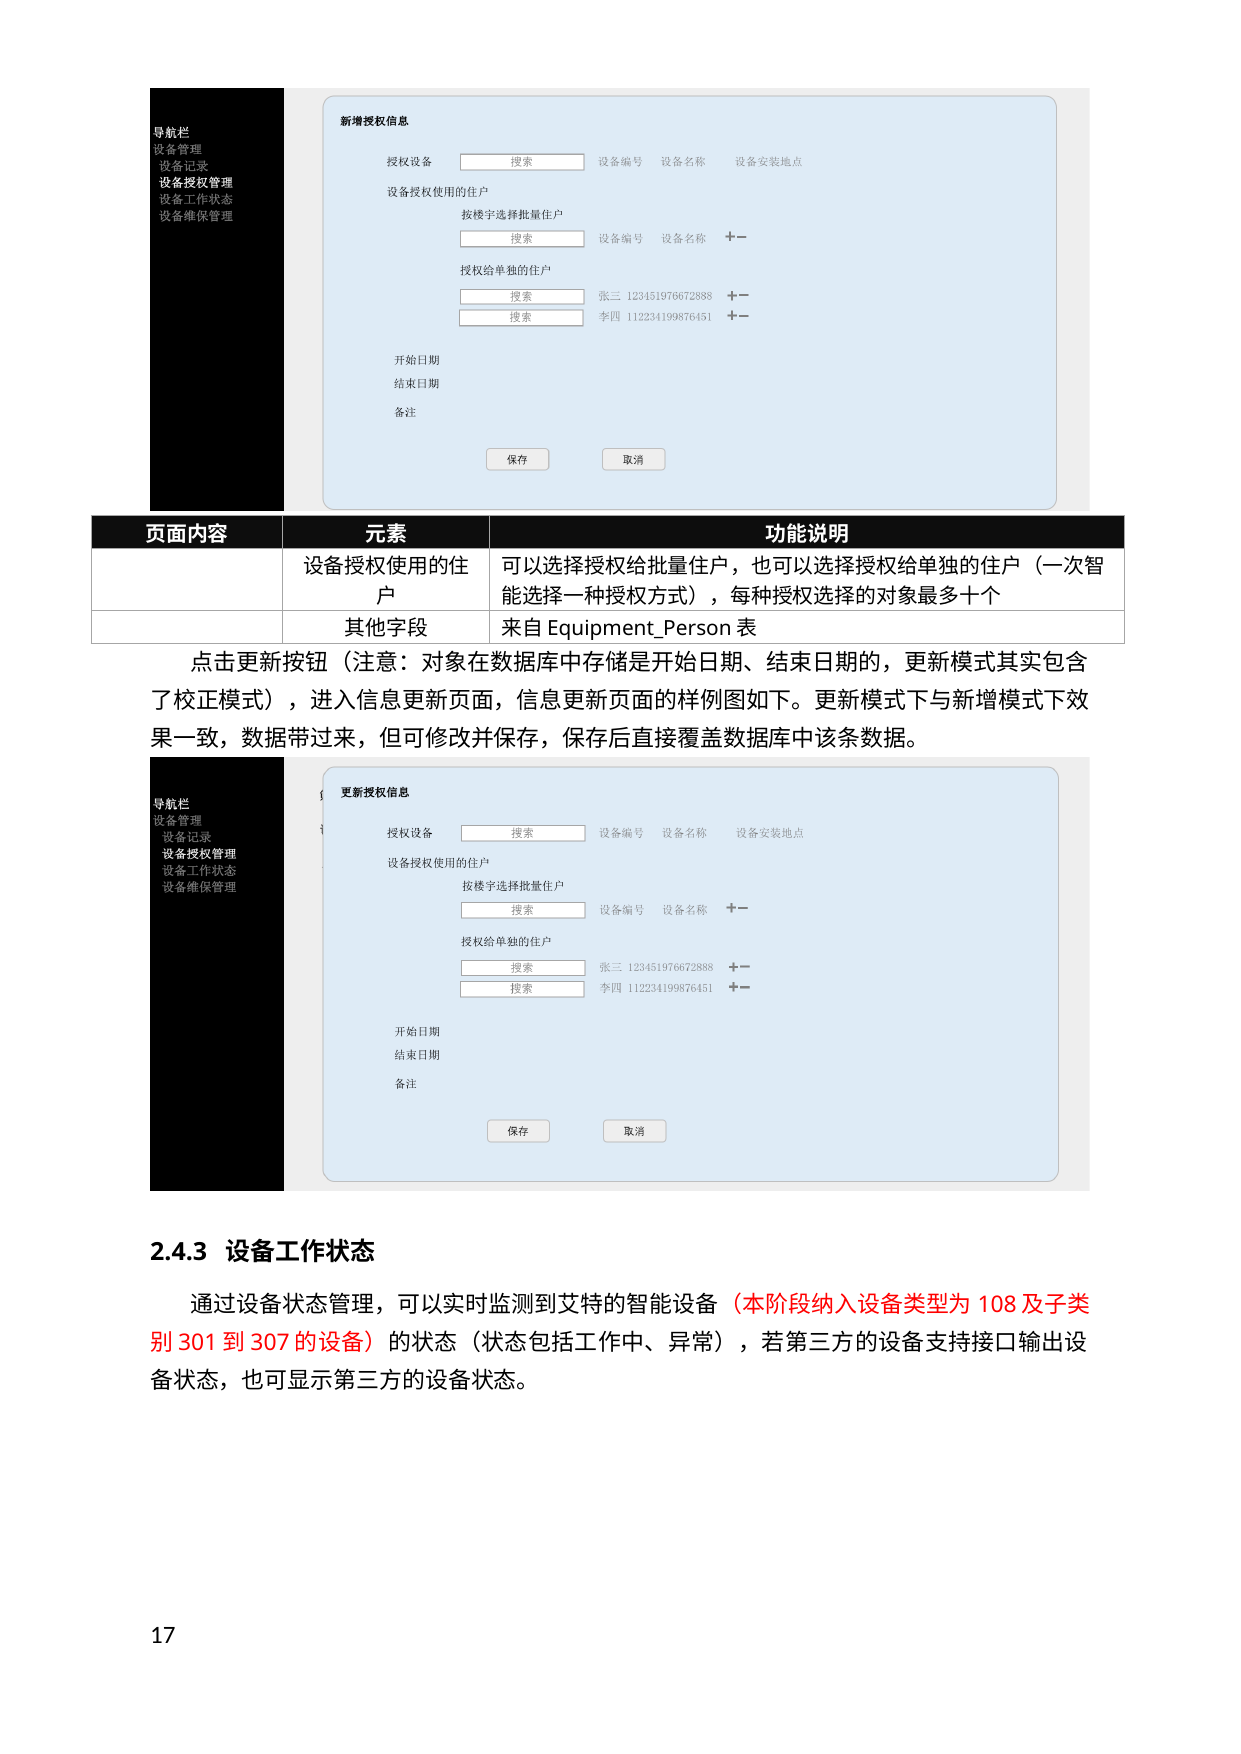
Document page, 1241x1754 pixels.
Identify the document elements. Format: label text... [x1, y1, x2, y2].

table_cell [92, 549, 282, 609]
table_header 功能说明 [490, 516, 1124, 548]
picture [150, 757, 1090, 1191]
picture [150, 88, 1090, 511]
table_cell 其他字段 [283, 611, 489, 642]
text 通过设备状态管理，可以实时监测到艾特的智能设备（本阶段纳入设备类型为108及子类别301到307的设备）的状态（状态包括工作中、异常），若第三方的设备支持接口输出设备状态，也可显示第三方的设备状态。 [150, 1286, 1090, 1395]
table_header 页面内容 [92, 516, 282, 548]
table_cell [92, 611, 282, 642]
table_header 元素 [283, 516, 489, 548]
table_cell 可以选择授权给批量住户，也可以选择授权给单独的住户（一次智能选择一种授权方式），每种授权选择的对象最多十个 [490, 549, 1124, 609]
table_cell 设备授权使用的住户 [283, 549, 489, 609]
text 设备工作状态 [150, 1231, 1090, 1268]
text 点击更新按钮（注意：对象在数据库中存储是开始日期、结束日期的，更新模式其实包含了校正模式），进入信息更新页面，信息更新页面的样例图如下。更新模式下与新增模式下效果一致，数据带过来，但可修改并保存，保存后直接覆盖数据库中该条数据。 [150, 644, 1090, 753]
table_cell 来自Equipment_Person表 [490, 611, 1124, 642]
